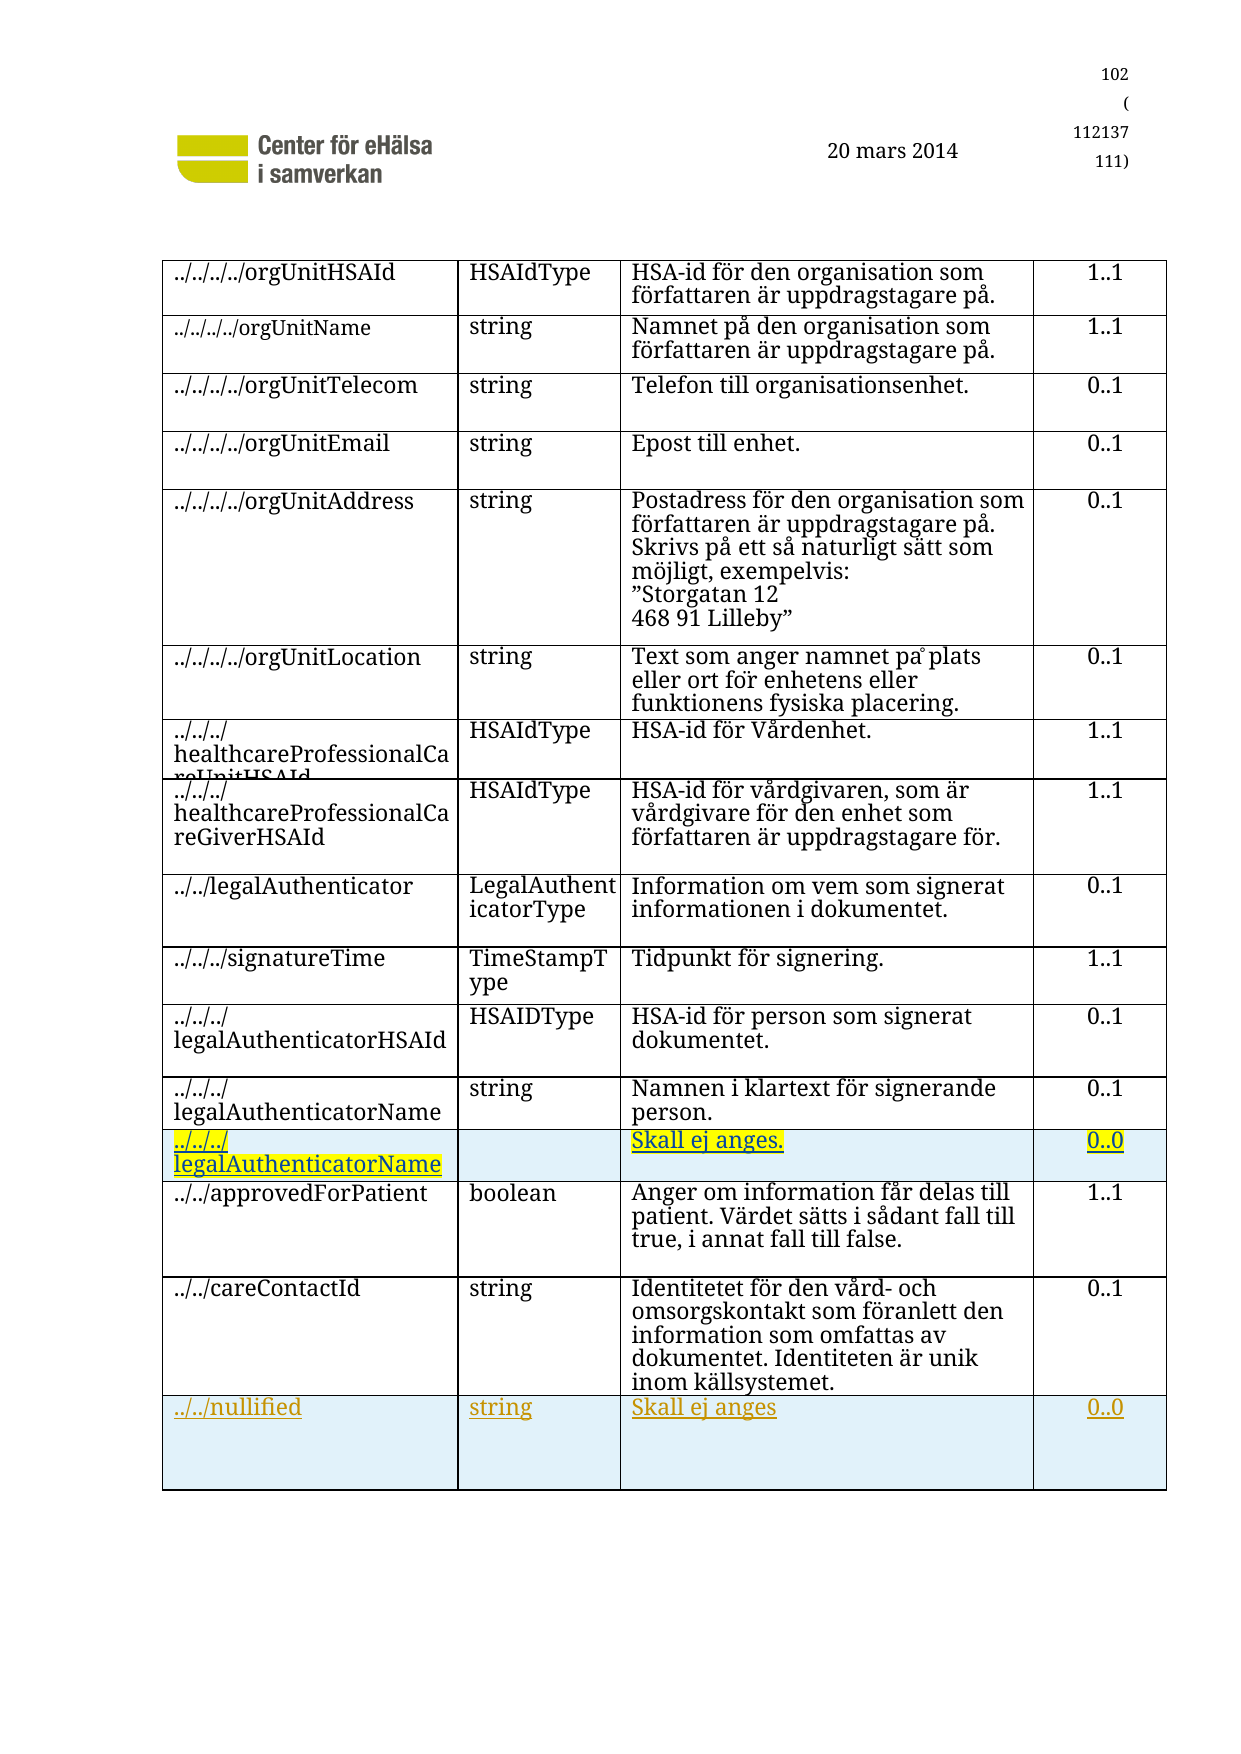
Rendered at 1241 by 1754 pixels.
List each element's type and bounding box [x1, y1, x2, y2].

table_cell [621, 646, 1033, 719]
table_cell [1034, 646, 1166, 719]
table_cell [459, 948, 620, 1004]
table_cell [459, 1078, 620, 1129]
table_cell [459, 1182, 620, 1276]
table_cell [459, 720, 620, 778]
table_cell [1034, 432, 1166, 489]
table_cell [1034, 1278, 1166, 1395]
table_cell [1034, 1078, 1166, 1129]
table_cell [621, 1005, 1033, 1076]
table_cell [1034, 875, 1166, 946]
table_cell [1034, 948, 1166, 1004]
picture [177, 135, 432, 183]
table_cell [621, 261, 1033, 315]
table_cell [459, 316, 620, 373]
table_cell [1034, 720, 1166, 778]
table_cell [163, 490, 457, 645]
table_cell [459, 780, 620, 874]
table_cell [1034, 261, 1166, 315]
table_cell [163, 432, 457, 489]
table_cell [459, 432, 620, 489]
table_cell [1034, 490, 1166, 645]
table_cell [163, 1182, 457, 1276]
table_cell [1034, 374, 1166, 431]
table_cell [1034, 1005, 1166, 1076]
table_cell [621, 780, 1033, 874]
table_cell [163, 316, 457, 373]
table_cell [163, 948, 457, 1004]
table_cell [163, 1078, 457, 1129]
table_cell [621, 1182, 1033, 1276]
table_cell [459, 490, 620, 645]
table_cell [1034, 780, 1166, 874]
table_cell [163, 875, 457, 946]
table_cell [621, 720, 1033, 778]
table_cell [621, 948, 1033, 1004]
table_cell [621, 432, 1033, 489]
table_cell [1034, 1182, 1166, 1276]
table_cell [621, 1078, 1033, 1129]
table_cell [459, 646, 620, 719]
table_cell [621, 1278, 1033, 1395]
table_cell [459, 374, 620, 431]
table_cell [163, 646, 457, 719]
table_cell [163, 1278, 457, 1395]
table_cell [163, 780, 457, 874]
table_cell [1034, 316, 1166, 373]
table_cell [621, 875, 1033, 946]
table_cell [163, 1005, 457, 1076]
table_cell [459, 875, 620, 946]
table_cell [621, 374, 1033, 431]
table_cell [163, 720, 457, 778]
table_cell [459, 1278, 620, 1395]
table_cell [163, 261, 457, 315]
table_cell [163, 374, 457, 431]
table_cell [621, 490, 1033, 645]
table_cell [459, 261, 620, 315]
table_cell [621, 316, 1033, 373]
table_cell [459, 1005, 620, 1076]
